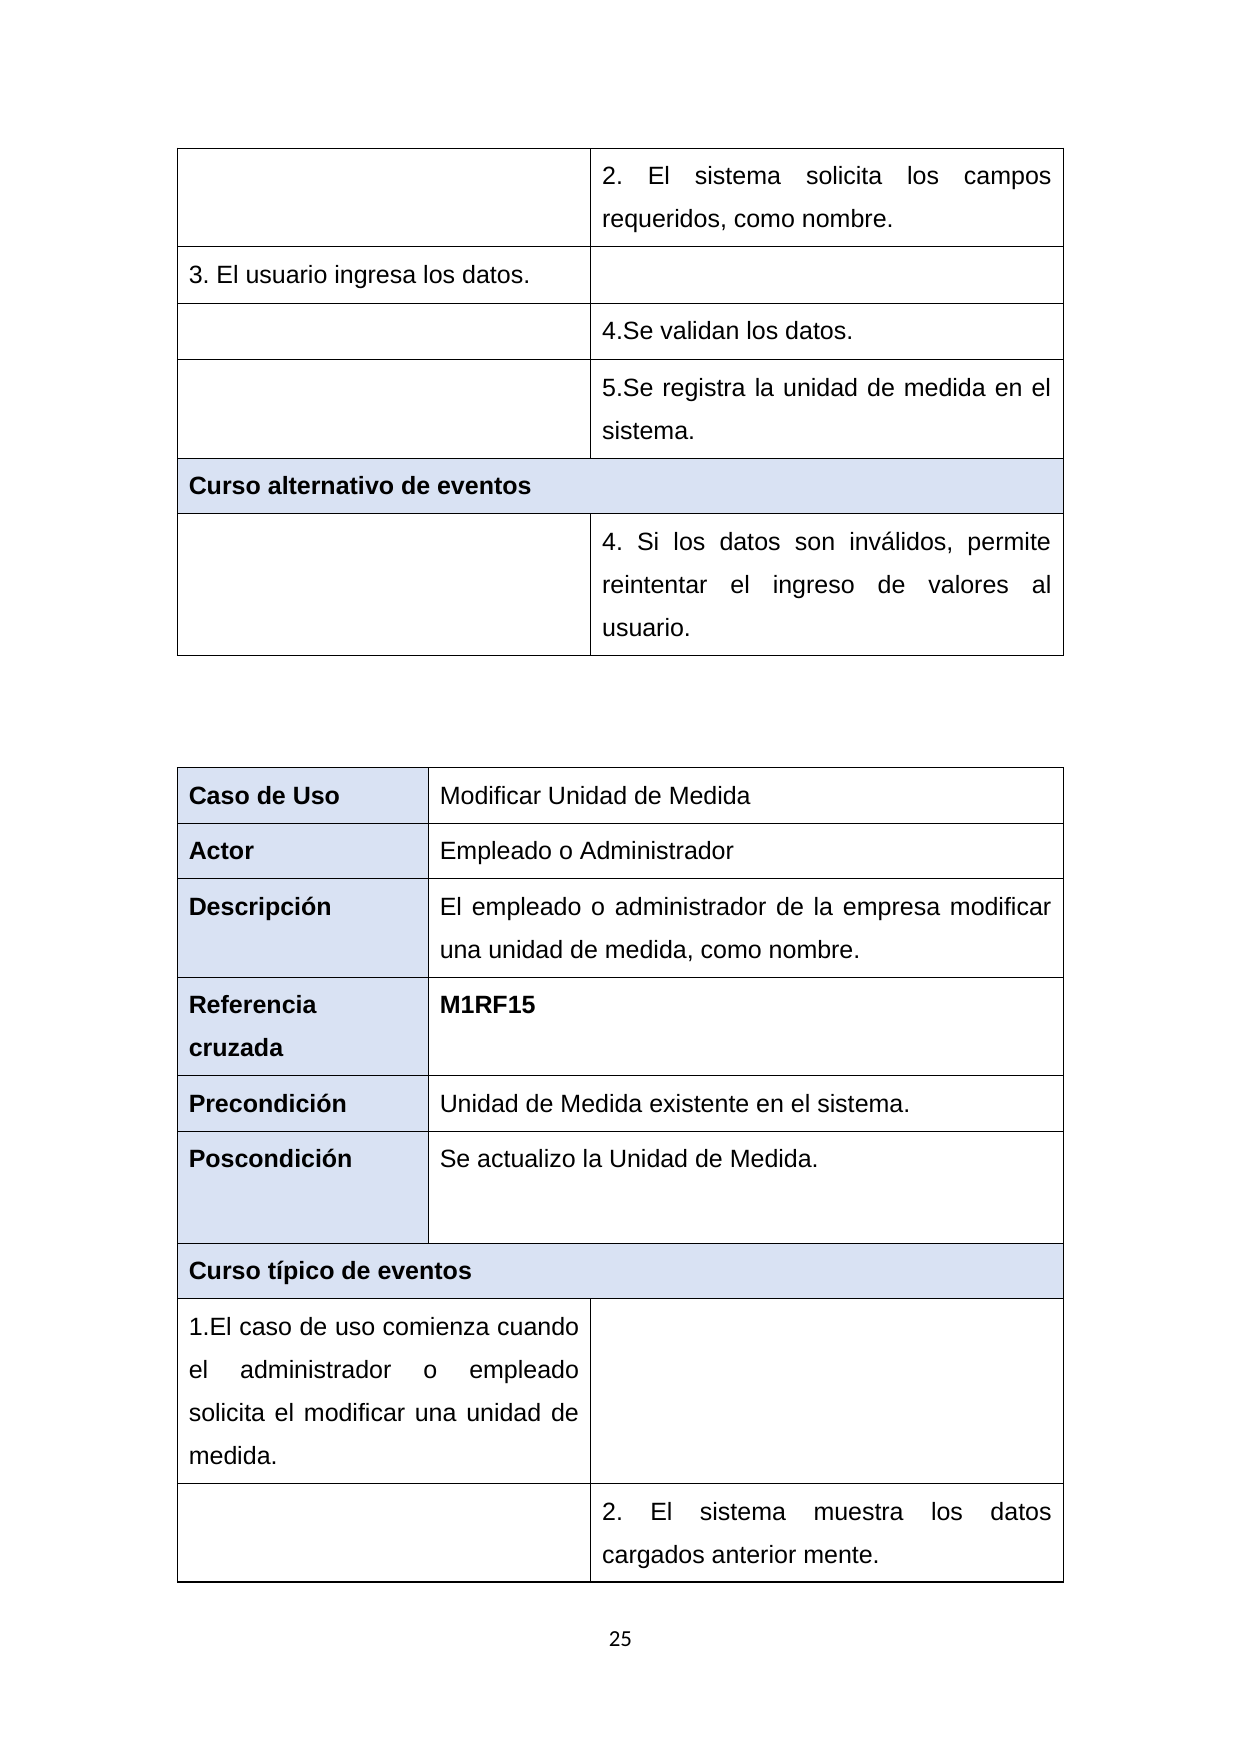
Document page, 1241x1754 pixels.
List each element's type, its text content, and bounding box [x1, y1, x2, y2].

table_cell Se actualizo la Unidad de Medida. [429, 1132, 1063, 1243]
table_cell Poscondición [178, 1132, 428, 1243]
table_cell [178, 149, 590, 246]
table_cell Empleado o Administrador [429, 824, 1063, 878]
table_cell 1.El caso de uso comienza cuando el administrador o empleado solicita el modificar una unidad de medida. [178, 1299, 590, 1483]
table_cell 4.Se validan los datos. [591, 304, 1063, 359]
table_cell [591, 1299, 1063, 1483]
table_cell Descripción [178, 879, 428, 977]
table_cell El empleado o administrador de la empresa modificar una unidad de medida, como nombre. [429, 879, 1063, 977]
table_cell [178, 514, 590, 655]
table_cell 2. El sistema solicita los campos requeridos, como nombre. [591, 149, 1063, 246]
table_cell Referencia cruzada [178, 978, 428, 1075]
table_cell 2. El sistema muestra los datos cargados anterior mente. [591, 1484, 1063, 1581]
table_cell Actor [178, 824, 428, 878]
table_cell Curso alternativo de eventos [178, 459, 1063, 513]
table_cell Unidad de Medida existente en el sistema. [429, 1076, 1063, 1131]
table_cell Precondición [178, 1076, 428, 1131]
table_cell [178, 304, 590, 359]
table_cell [178, 360, 590, 458]
table_cell 3. El usuario ingresa los datos. [178, 247, 590, 303]
table_cell 4. Si los datos son inválidos, permite reintentar el ingreso de valores al usuario. [591, 514, 1063, 655]
table_cell 5.Se registra la unidad de medida en el sistema. [591, 360, 1063, 458]
table_cell [178, 1484, 590, 1581]
table_header Caso de Uso [178, 768, 428, 823]
table_cell Curso típico de eventos [178, 1244, 1063, 1298]
table_cell [591, 247, 1063, 303]
table_cell M1RF15 [429, 978, 1063, 1075]
table_header Modificar Unidad de Medida [429, 768, 1063, 823]
